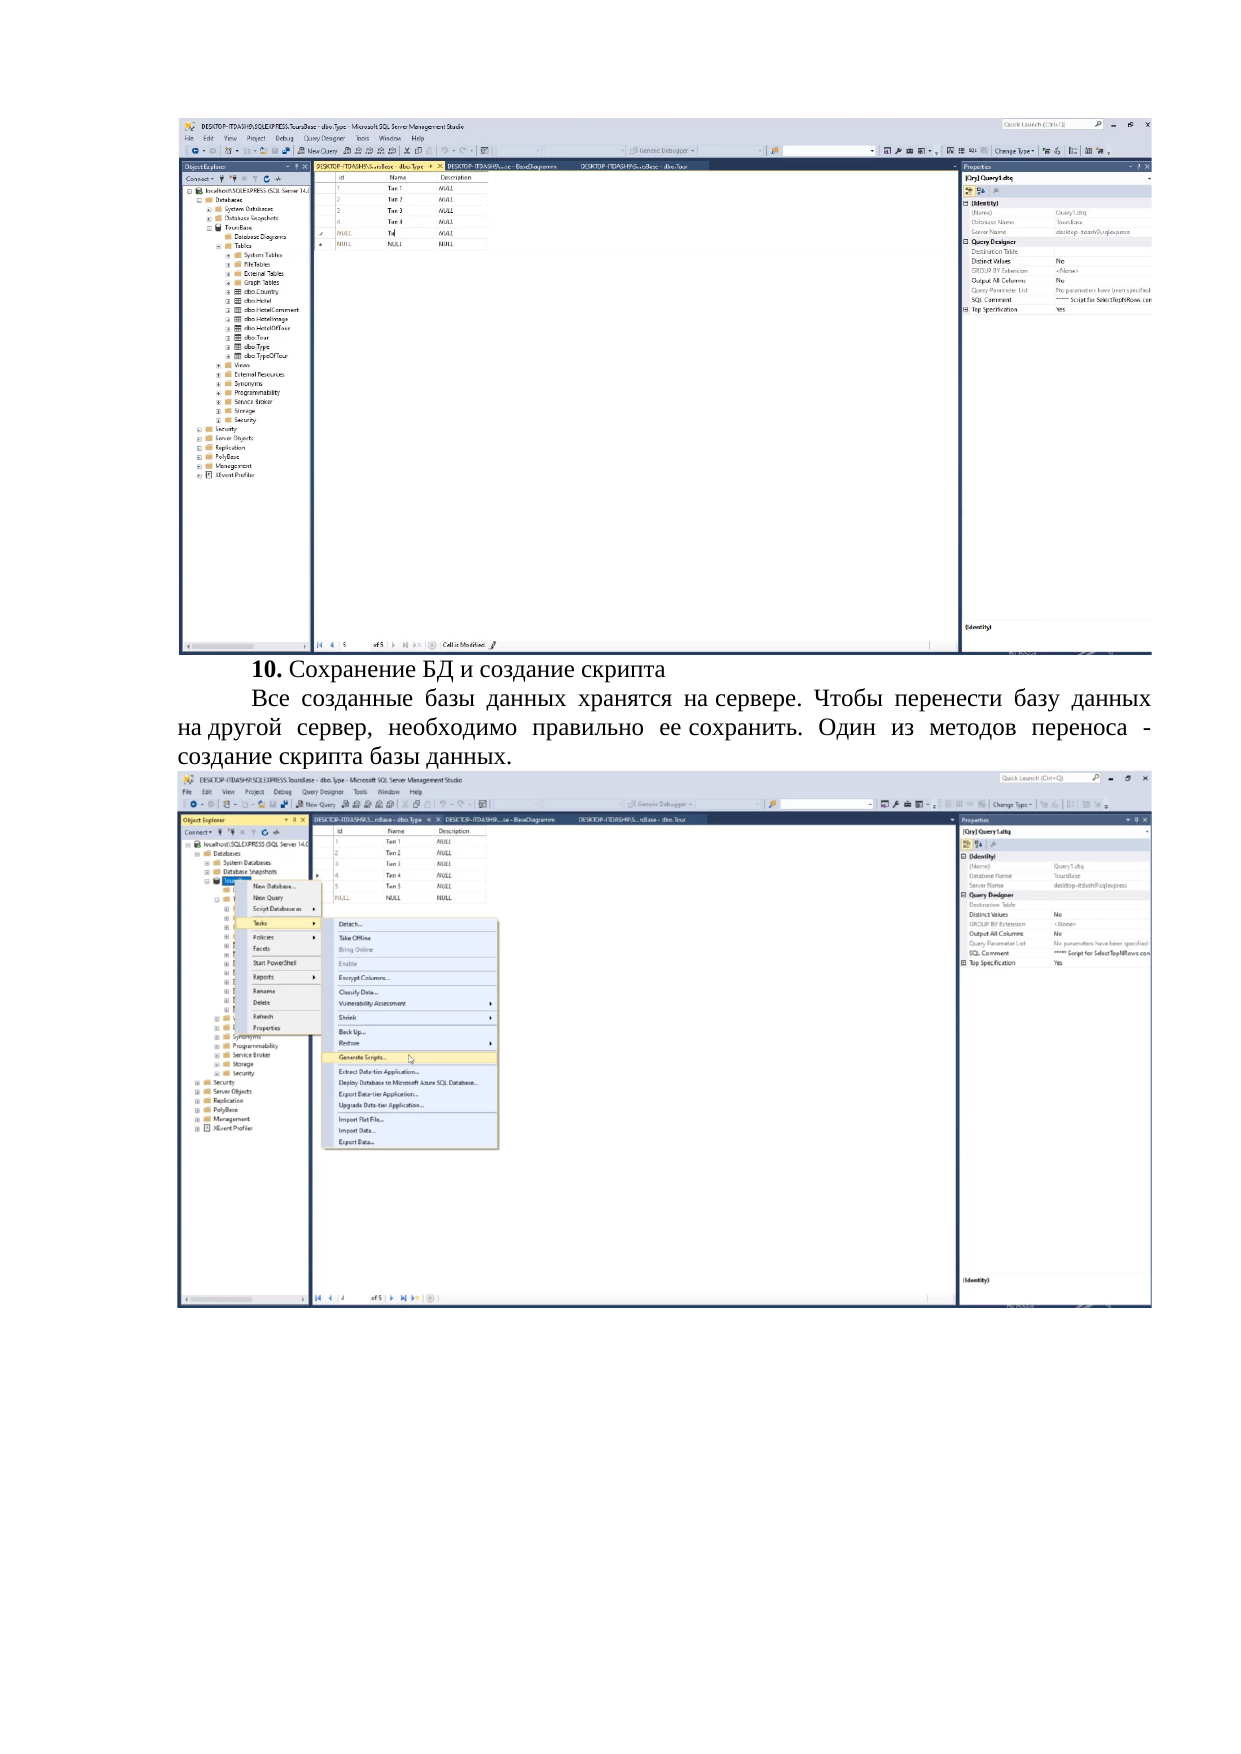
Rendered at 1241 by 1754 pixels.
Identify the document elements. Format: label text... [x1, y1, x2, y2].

picture [177, 118, 1152, 655]
text 10. Сохранение БД и создание скрипта [177, 655, 1152, 683]
picture [177, 769, 1152, 1308]
text Все созданные базы данных хранятся на сервере. Чтобы перенести базу данных на другой сервер, необходимо правильно ее сохранить. Один из методов переноса - создание скрипта базы данных. [177, 683, 1152, 769]
